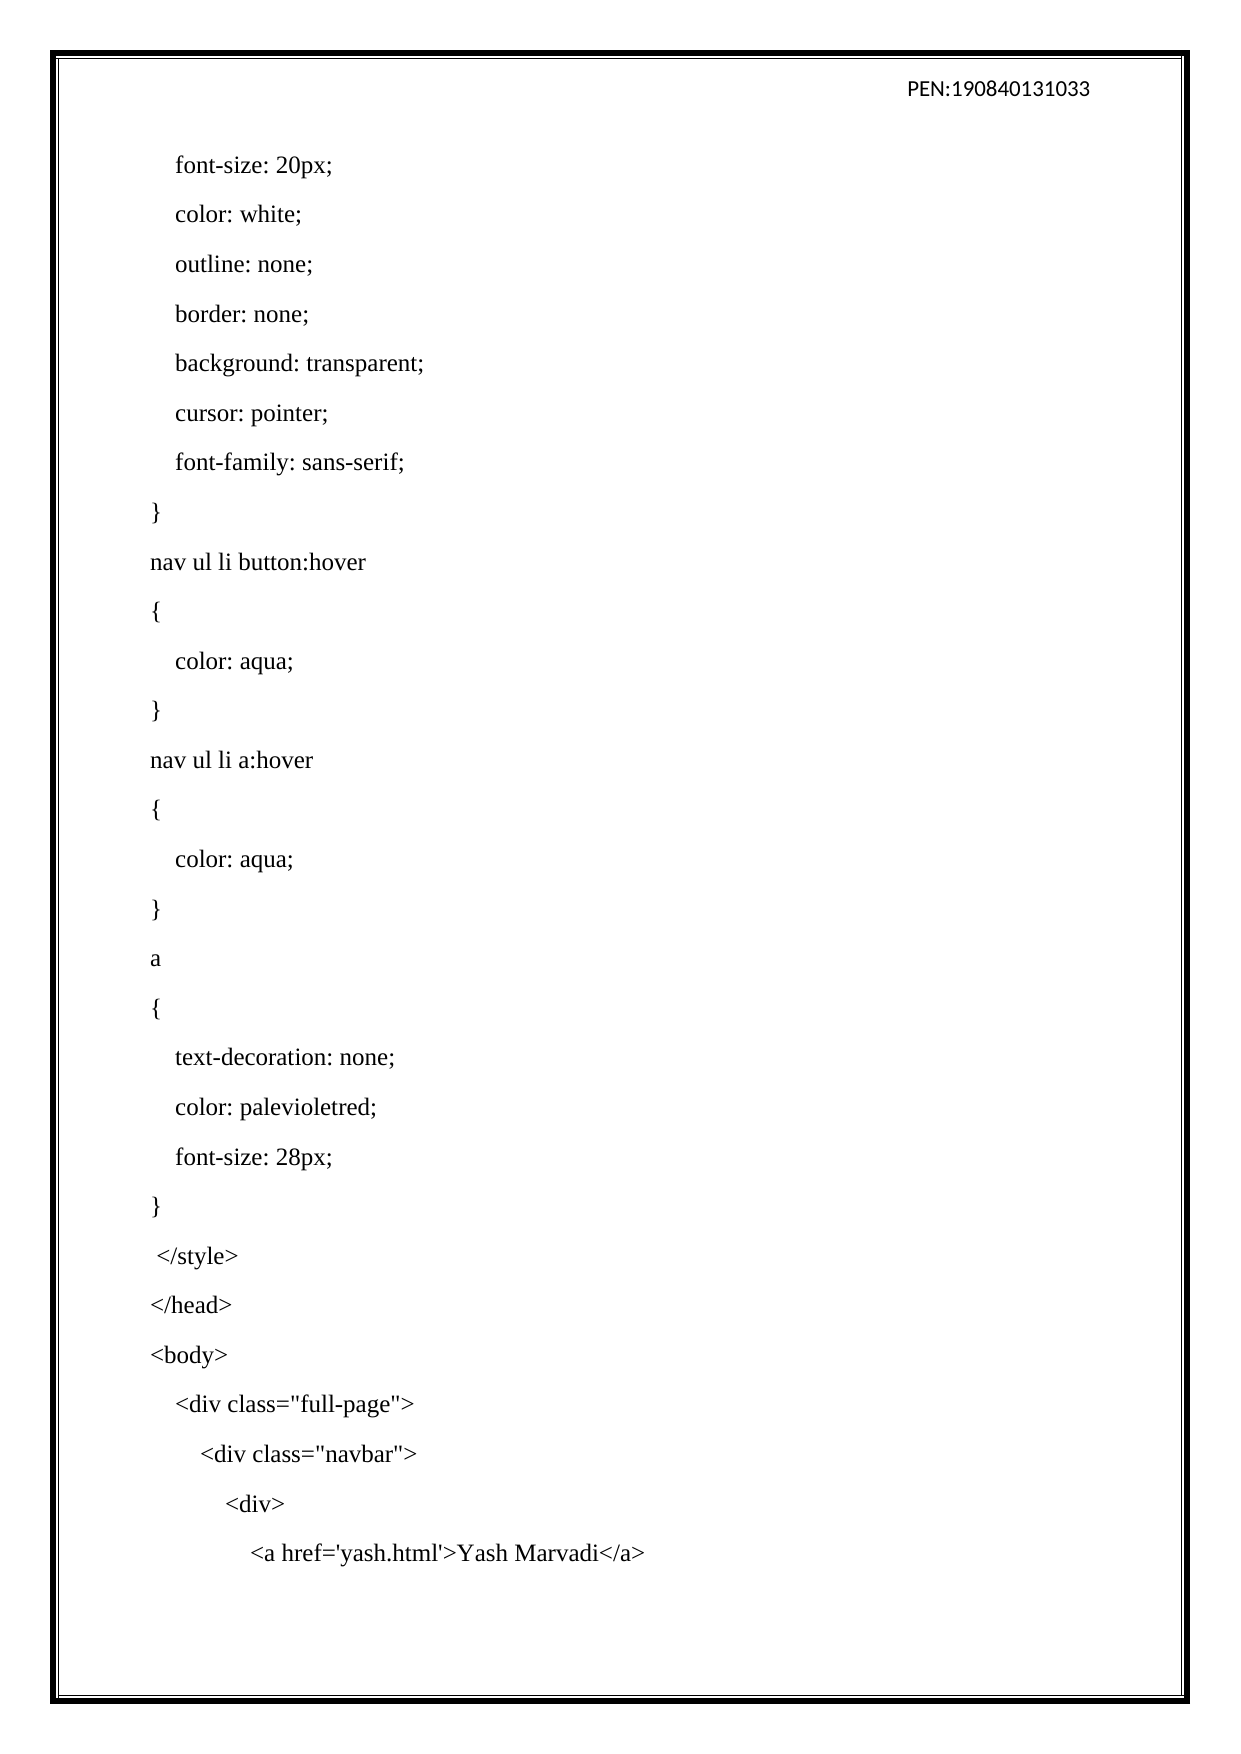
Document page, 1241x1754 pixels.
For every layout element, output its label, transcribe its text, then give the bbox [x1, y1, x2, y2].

text font-family: sans-serif; [150, 447, 1090, 476]
text { [150, 794, 1090, 823]
text color: aqua; [150, 844, 1090, 873]
text nav ul li a:hover [150, 745, 1090, 774]
text outline: none; [150, 249, 1090, 278]
text { [150, 993, 1090, 1022]
text <div class="full-page"> [150, 1389, 1090, 1418]
text nav ul li button:hover [150, 547, 1090, 575]
text } [150, 695, 1090, 724]
text </style> [150, 1241, 1090, 1269]
text } [150, 894, 1090, 922]
text <div> [150, 1489, 1090, 1517]
text <div class="navbar"> [150, 1439, 1090, 1468]
text { [150, 596, 1090, 625]
text color: palevioletred; [150, 1092, 1090, 1121]
text } [150, 497, 1090, 526]
text font-size: 20px; [150, 150, 1090, 179]
text cursor: pointer; [150, 398, 1090, 427]
text background: transparent; [150, 348, 1090, 377]
text text-decoration: none; [150, 1042, 1090, 1071]
text border: none; [150, 299, 1090, 327]
text </head> [150, 1290, 1090, 1319]
text <a href='yash.html'>Yash Marvadi</a> [150, 1538, 1090, 1567]
text <body> [150, 1340, 1090, 1369]
text font-size: 28px; [150, 1142, 1090, 1170]
text } [150, 1191, 1090, 1220]
text a [150, 943, 1090, 972]
text color: white; [150, 199, 1090, 228]
text color: aqua; [150, 646, 1090, 674]
